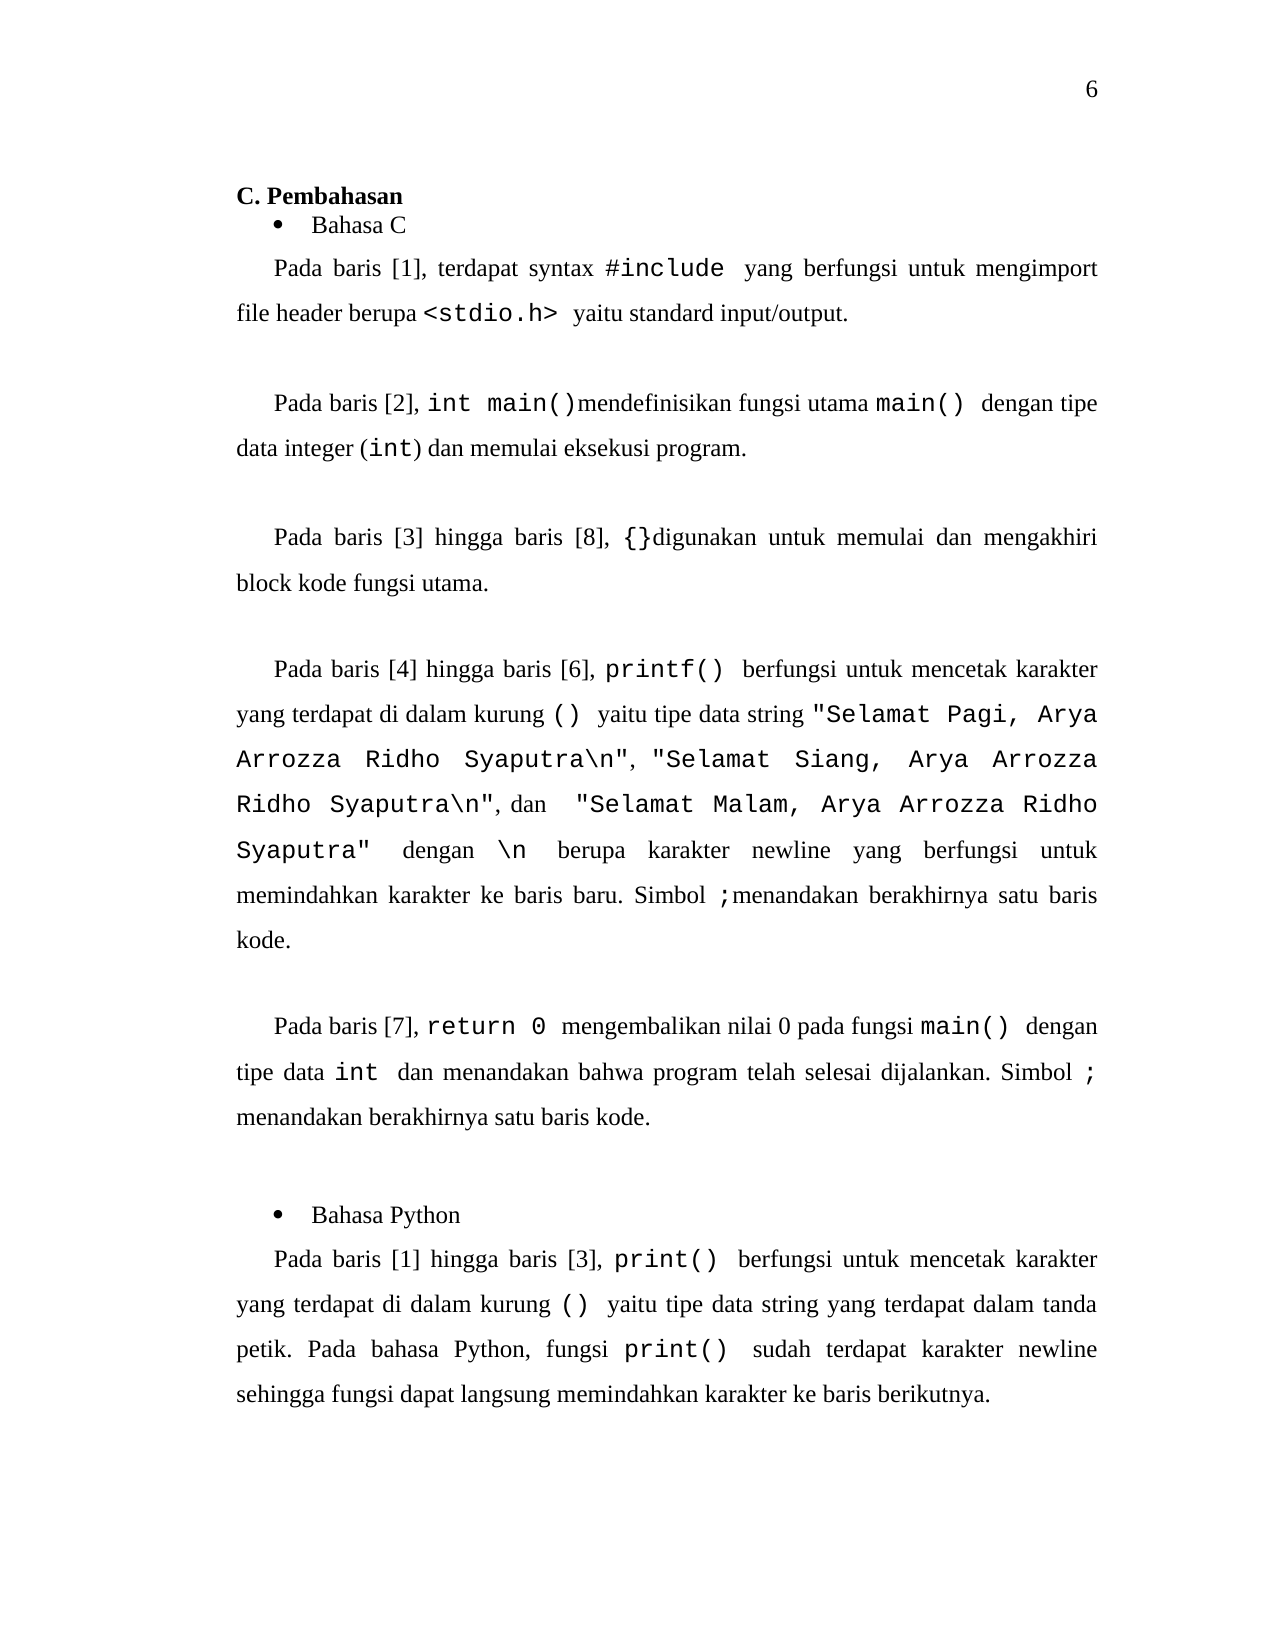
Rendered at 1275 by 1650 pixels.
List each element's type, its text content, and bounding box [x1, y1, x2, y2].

text Pada baris [2], int main()mendefinisikan fungsi utama main() dengan tipe data integer (int) dan memulai eksekusi program. [236, 388, 1098, 464]
text Pada baris [7], return 0 mengembalikan nilai 0 pada fungsi main() dengan tipe data int dan menandakan bahwa program telah selesai dijalankan. Simbol ; menandakan berakhirnya satu baris kode. [236, 1011, 1098, 1131]
text Pada baris [3] hingga baris [8], {}digunakan untuk memulai dan mengakhiri block kode fungsi utama. [236, 522, 1098, 596]
list Bahasa C [274, 210, 1098, 239]
subtitle C. Pembahasan [236, 181, 1098, 210]
list Bahasa Python [274, 1201, 1098, 1229]
text Pada baris [1] hingga baris [3], print() berfungsi untuk mencetak karakter yang terdapat di dalam kurung () yaitu tipe data string yang terdapat dalam tanda petik. Pada bahasa Python, fungsi print() sudah terdapat karakter newline sehingga fungsi dapat langsung memindahkan karakter ke baris berikutnya. [236, 1244, 1098, 1408]
text Pada baris [4] hingga baris [6], printf() berfungsi untuk mencetak karakter yang terdapat di dalam kurung () yaitu tipe data string "Selamat Pagi, Arya Arrozza Ridho Syaputra\n", "Selamat Siang, Arya Arrozza Ridho Syaputra\n", dan "Selamat Malam, Arya Arrozza Ridho Syaputra" dengan \n berupa karakter newline yang berfungsi untuk memindahkan karakter ke baris baru. Simbol ;menandakan berakhirnya satu baris kode. [236, 654, 1098, 954]
text Pada baris [1], terdapat syntax #include yang berfungsi untuk mengimport file header berupa <stdio.h> yaitu standard input/output. [236, 253, 1098, 329]
